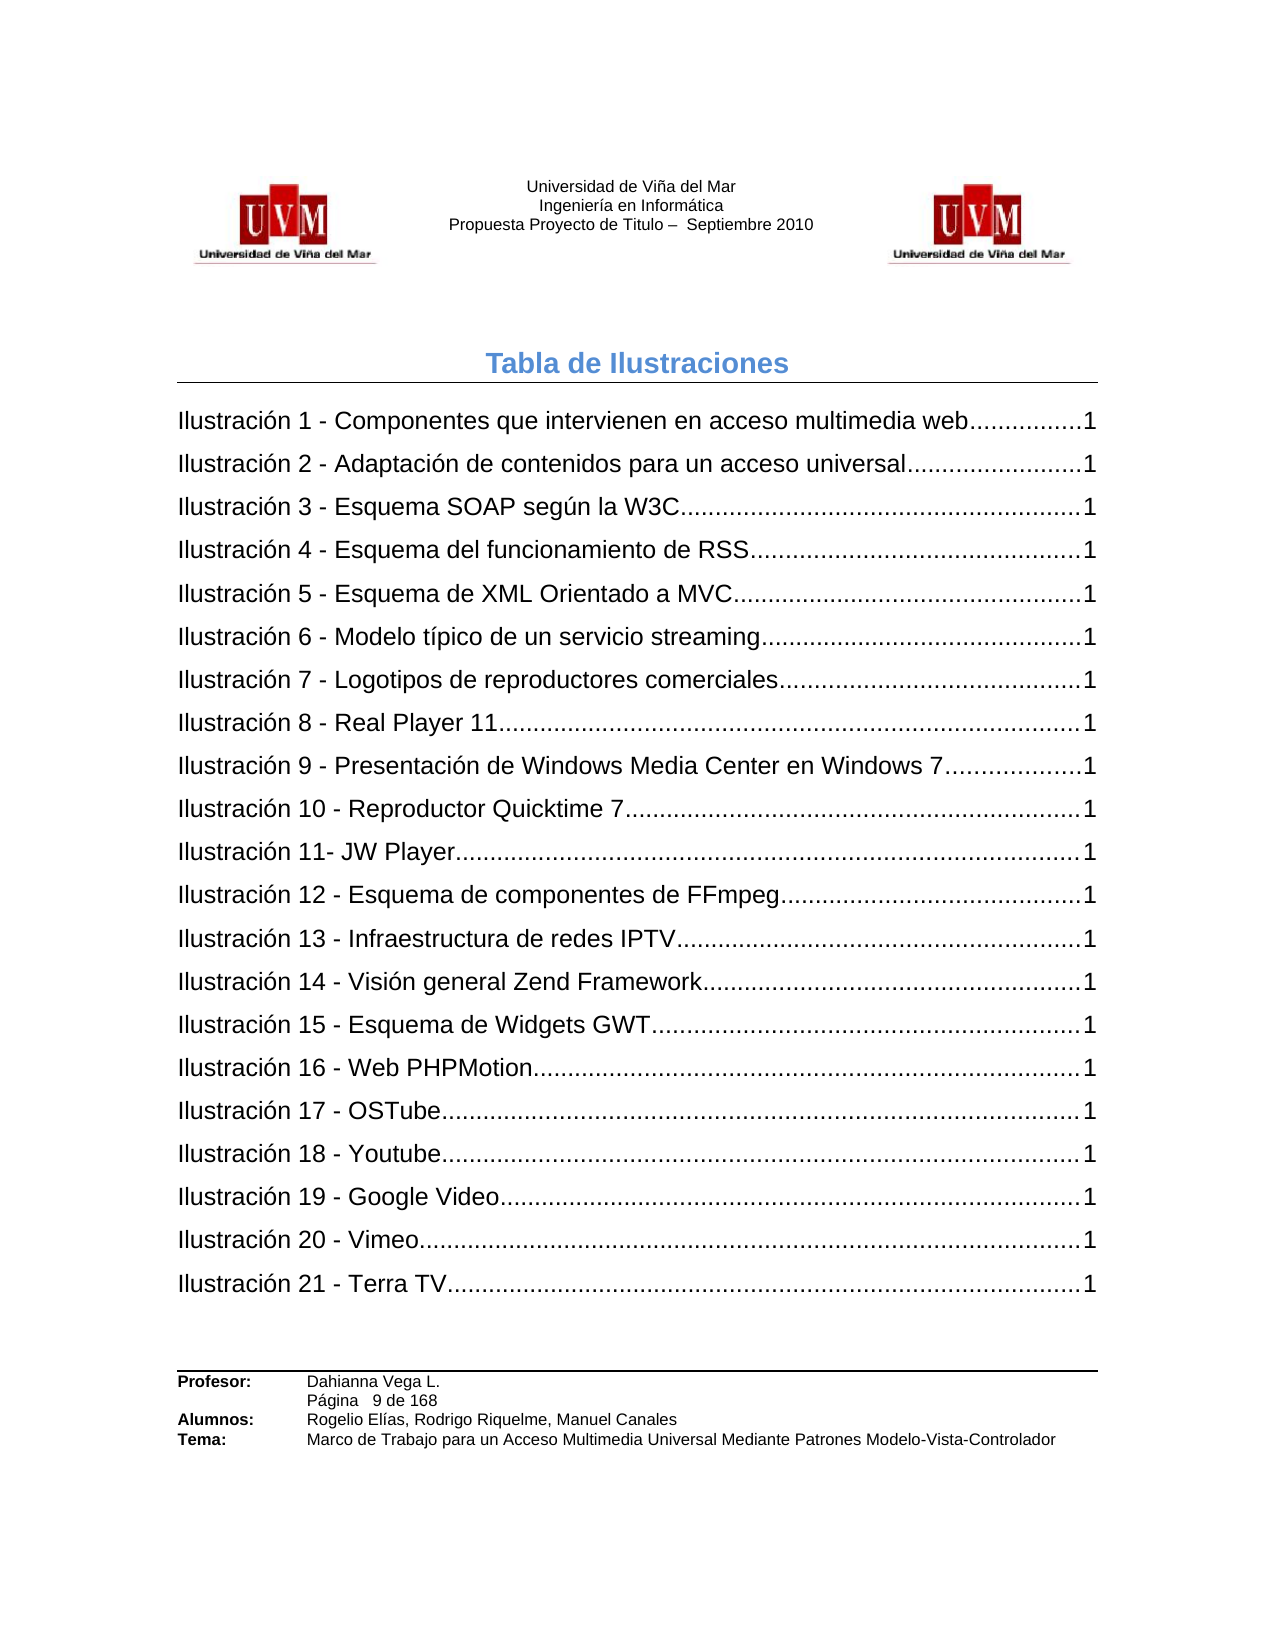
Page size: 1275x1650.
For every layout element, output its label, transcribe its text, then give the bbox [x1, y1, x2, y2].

picture [177, 176, 390, 267]
text Ilustración 20 - Vimeo 1 [177, 1225, 1098, 1254]
text Ilustración 13 - Infraestructura de redes IPTV 1 [177, 923, 1098, 952]
text Ilustración 21 - Terra TV 1 [177, 1268, 1098, 1297]
text Ilustración 4 - Esquema del funcionamiento de RSS 1 [177, 535, 1098, 564]
title Tabla de Ilustraciones [177, 346, 1098, 382]
text Ilustración 6 - Modelo típico de un servicio streaming 1 [177, 622, 1098, 650]
text Ilustración 17 - OSTube 1 [177, 1096, 1098, 1125]
text Ilustración 5 - Esquema de XML Orientado a MVC 1 [177, 578, 1098, 607]
text Ilustración 15 - Esquema de Widgets GWT 1 [177, 1010, 1098, 1038]
text Ilustración 16 - Web PHPMotion 1 [177, 1053, 1098, 1082]
text Ilustración 14 - Visión general Zend Framework 1 [177, 967, 1098, 995]
text Ilustración 18 - Youtube 1 [177, 1139, 1098, 1168]
picture [871, 176, 1084, 267]
text Ilustración 19 - Google Video 1 [177, 1182, 1098, 1211]
text Ilustración 12 - Esquema de componentes de FFmpeg 1 [177, 880, 1098, 909]
text Ilustración 2 - Adaptación de contenidos para un acceso universal 1 [177, 449, 1098, 478]
text Ilustración 9 - Presentación de Windows Media Center en Windows 7 1 [177, 751, 1098, 780]
text Ilustración 7 - Logotipos de reproductores comerciales 1 [177, 665, 1098, 693]
text Ilustración 10 - Reproductor Quicktime 7 1 [177, 794, 1098, 823]
text Ilustración 11- JW Player 1 [177, 837, 1098, 866]
text Ilustración 8 - Real Player 11 1 [177, 708, 1098, 737]
text Ilustración 1 - Componentes que intervienen en acceso multimedia web 1 [177, 406, 1098, 435]
text Ilustración 3 - Esquema SOAP según la W3C 1 [177, 492, 1098, 521]
